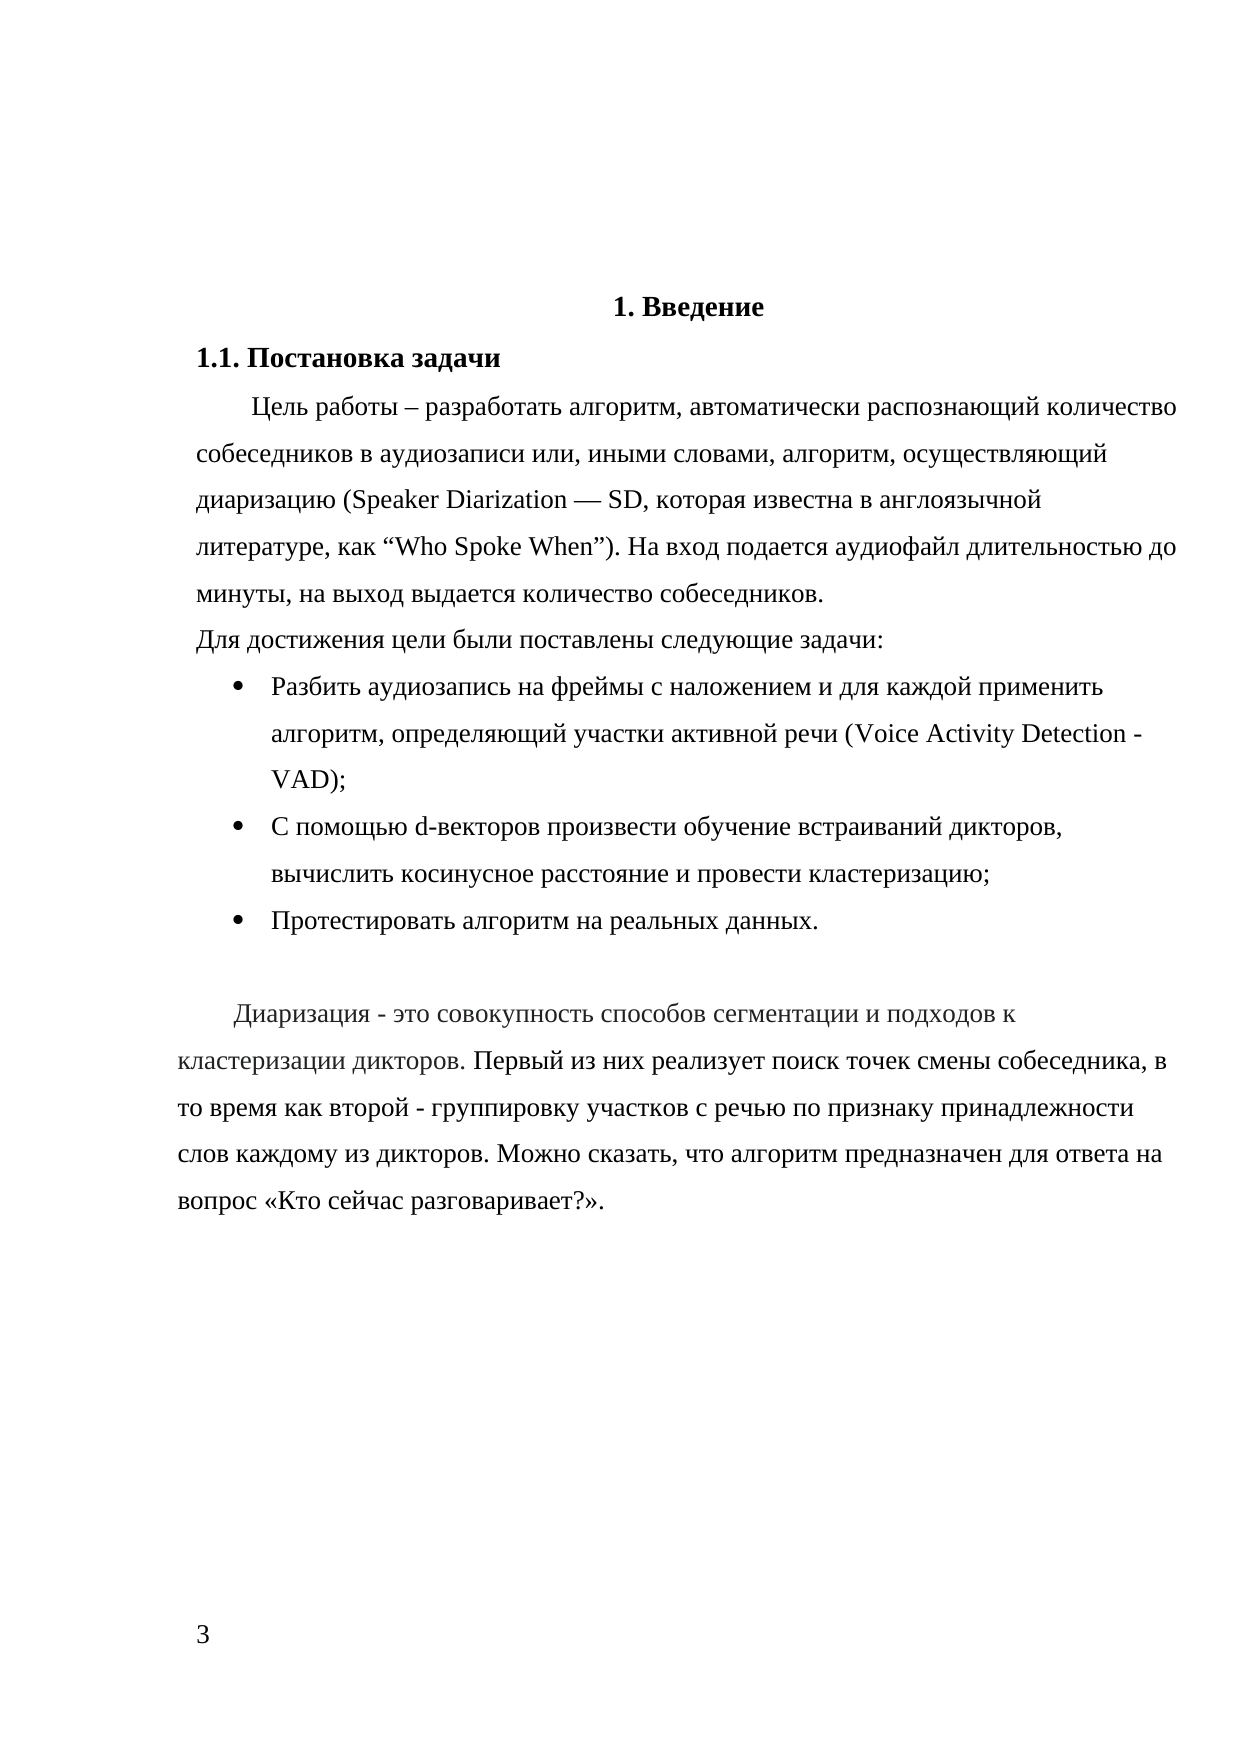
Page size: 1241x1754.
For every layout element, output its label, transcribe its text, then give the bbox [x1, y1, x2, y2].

list Разбить аудиозапись на фреймы с наложением и для каждой применить алгоритм, определяющий участки активной речи (Voice Activity Detection -VAD); [233, 670, 1181, 795]
text Диаризация - это совокупность способов сегментации и подходов к кластеризации дикторов. Первый из них реализует поиск точек смены собеседника, в то время как второй - группировку участков с речью по признаку принадлежности слов каждому из дикторов. Можно сказать, что алгоритм предназначен для ответа на вопрос «Кто сейчас разговаривает?». [177, 997, 1181, 1215]
text Цель работы – разработать алгоритм, автоматически распознающий количество собеседников в аудиозаписи или, иными словами, алгоритм, осуществляющий диаризацию (Speaker Diarization — SD, которая известна в англоязычной литературе, как “Who Spoke When”). На вход подается аудиофайл длительностью до минуты, на выход выдается количество собеседников. [196, 390, 1181, 608]
text Для достижения цели были поставлены следующие задачи: [196, 623, 1181, 655]
text 1.1. Постановка задачи [196, 340, 1181, 373]
list Протестировать алгоритм на реальных данных. [233, 904, 1181, 935]
text 1. Введение [196, 289, 1181, 323]
list С помощью d-векторов произвести обучение встраиваний дикторов, вычислить косинусное расстояние и провести кластеризацию; [233, 810, 1181, 888]
